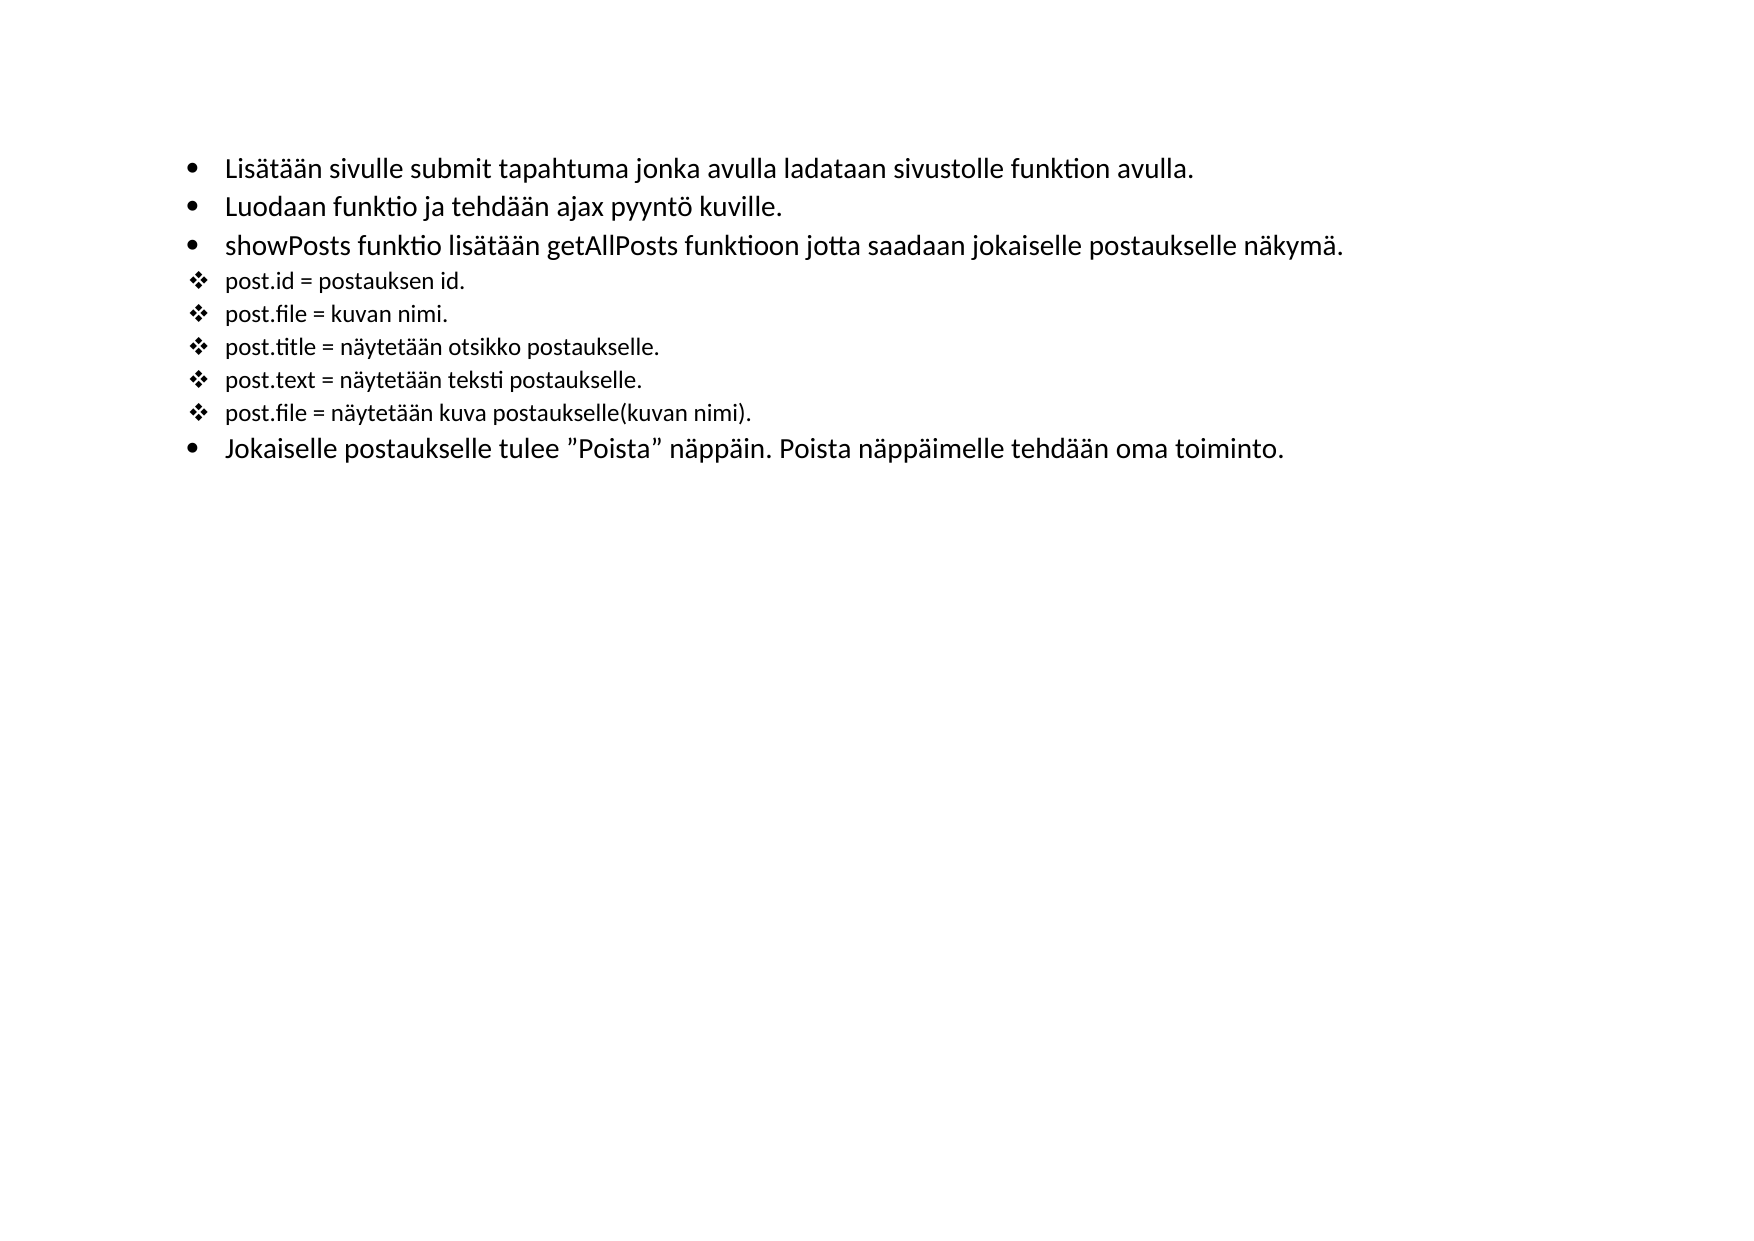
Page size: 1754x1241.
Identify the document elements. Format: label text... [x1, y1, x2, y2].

list Jokaiselle postaukselle tulee ”Poista” näppäin. Poista näppäimelle tehdään oma toiminto. [187, 430, 1604, 466]
list Luodaan funktio ja tehdään ajax pyyntö kuville. [187, 188, 1604, 224]
list post.file = näytetään kuva postaukselle(kuvan nimi). [187, 397, 1604, 427]
list post.id = postauksen id. [187, 265, 1604, 296]
list post.title = näytetään otsikko postaukselle. [187, 331, 1604, 362]
list Lisätään sivulle submit tapahtuma jonka avulla ladataan sivustolle funktion avulla. [187, 150, 1604, 186]
list post.file = kuvan nimi. [187, 298, 1604, 329]
list post.text = näytetään teksti postaukselle. [187, 364, 1604, 394]
list showPosts funktio lisätään getAllPosts funktioon jotta saadaan jokaiselle postaukselle näkymä. [187, 227, 1604, 262]
